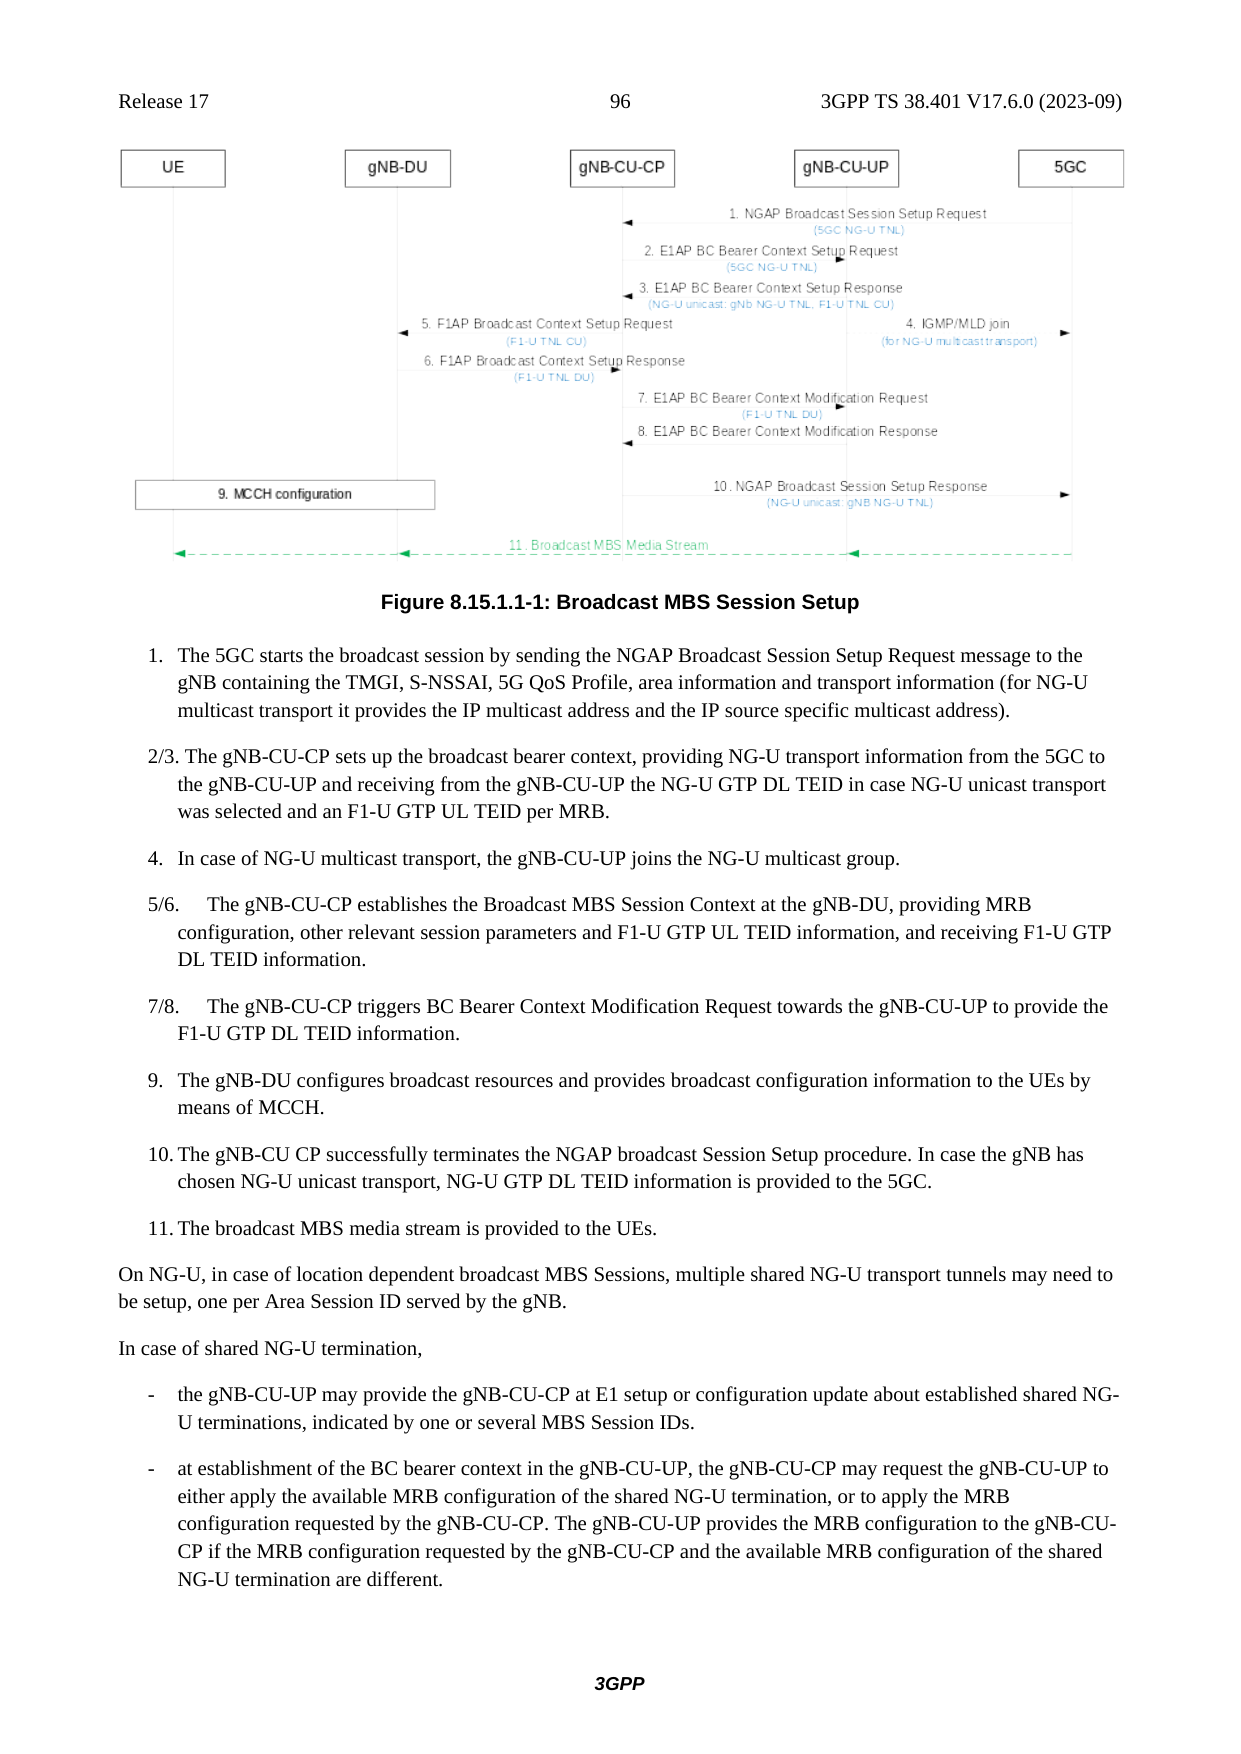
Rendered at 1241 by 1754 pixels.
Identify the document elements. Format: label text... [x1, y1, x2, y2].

text 4. In case of NG-U multicast transport, the gNB-CU-UP joins the NG-U multicast group. [148, 846, 1122, 870]
text Figure 8.15.1.1-1: Broadcast MBS Session Setup [118, 590, 1122, 614]
text On NG-U, in case of location dependent broadcast MBS Sessions, multiple shared NG-U transport tunnels may need to be setup, one per Area Session ID served by the gNB. [118, 1262, 1122, 1313]
text In case of shared NG-U termination, [118, 1336, 1122, 1360]
text 1. The 5GC starts the broadcast session by sending the NGAP Broadcast Session Setup Request message to the gNB containing the TMGI, S-NSSAI, 5G QoS Profile, area information and transport information (for NG-U multicast transport it provides the IP multicast address and the IP source specific multicast address). [148, 643, 1122, 722]
text 9. The gNB-DU configures broadcast resources and provides broadcast configuration information to the UEs by means of MCCH. [148, 1068, 1122, 1119]
text - at establishment of the BC bearer context in the gNB-CU-UP, the gNB-CU-CP may request the gNB-CU-UP to either apply the available MRB configuration of the shared NG-U termination, or to apply the MRB configuration requested by the gNB-CU-CP. The gNB-CU-UP provides the MRB configuration to the gNB-CU-CP if the MRB configuration requested by the gNB-CU-CP and the available MRB configuration of the shared NG-U termination are different. [148, 1456, 1122, 1591]
text 5/6. The gNB-CU-CP establishes the Broadcast MBS Session Context at the gNB-DU, providing MRB configuration, other relevant session parameters and F1-U GTP UL TEID information, and receiving F1-U GTP DL TEID information. [148, 892, 1122, 971]
text - the gNB-CU-UP may provide the gNB-CU-CP at E1 setup or configuration update about established shared NG-U terminations, indicated by one or several MBS Session IDs. [148, 1382, 1122, 1434]
text 10. The gNB-CU CP successfully terminates the NGAP broadcast Session Setup procedure. In case the gNB has chosen NG-U unicast transport, NG-U GTP DL TEID information is provided to the 5GC. [148, 1142, 1122, 1193]
text 2/3. The gNB-CU-CP sets up the broadcast bearer context, providing NG-U transport information from the 5GC to the gNB-CU-UP and receiving from the gNB-CU-UP the NG-U GTP DL TEID in case NG-U unicast transport was selected and an F1-U GTP UL TEID per MRB. [148, 744, 1122, 823]
text 7/8. The gNB-CU-CP triggers BC Bearer Context Modification Request towards the gNB-CU-UP to provide the F1-U GTP DL TEID information. [148, 994, 1122, 1045]
text 11. The broadcast MBS media stream is provided to the UEs. [148, 1216, 1122, 1239]
